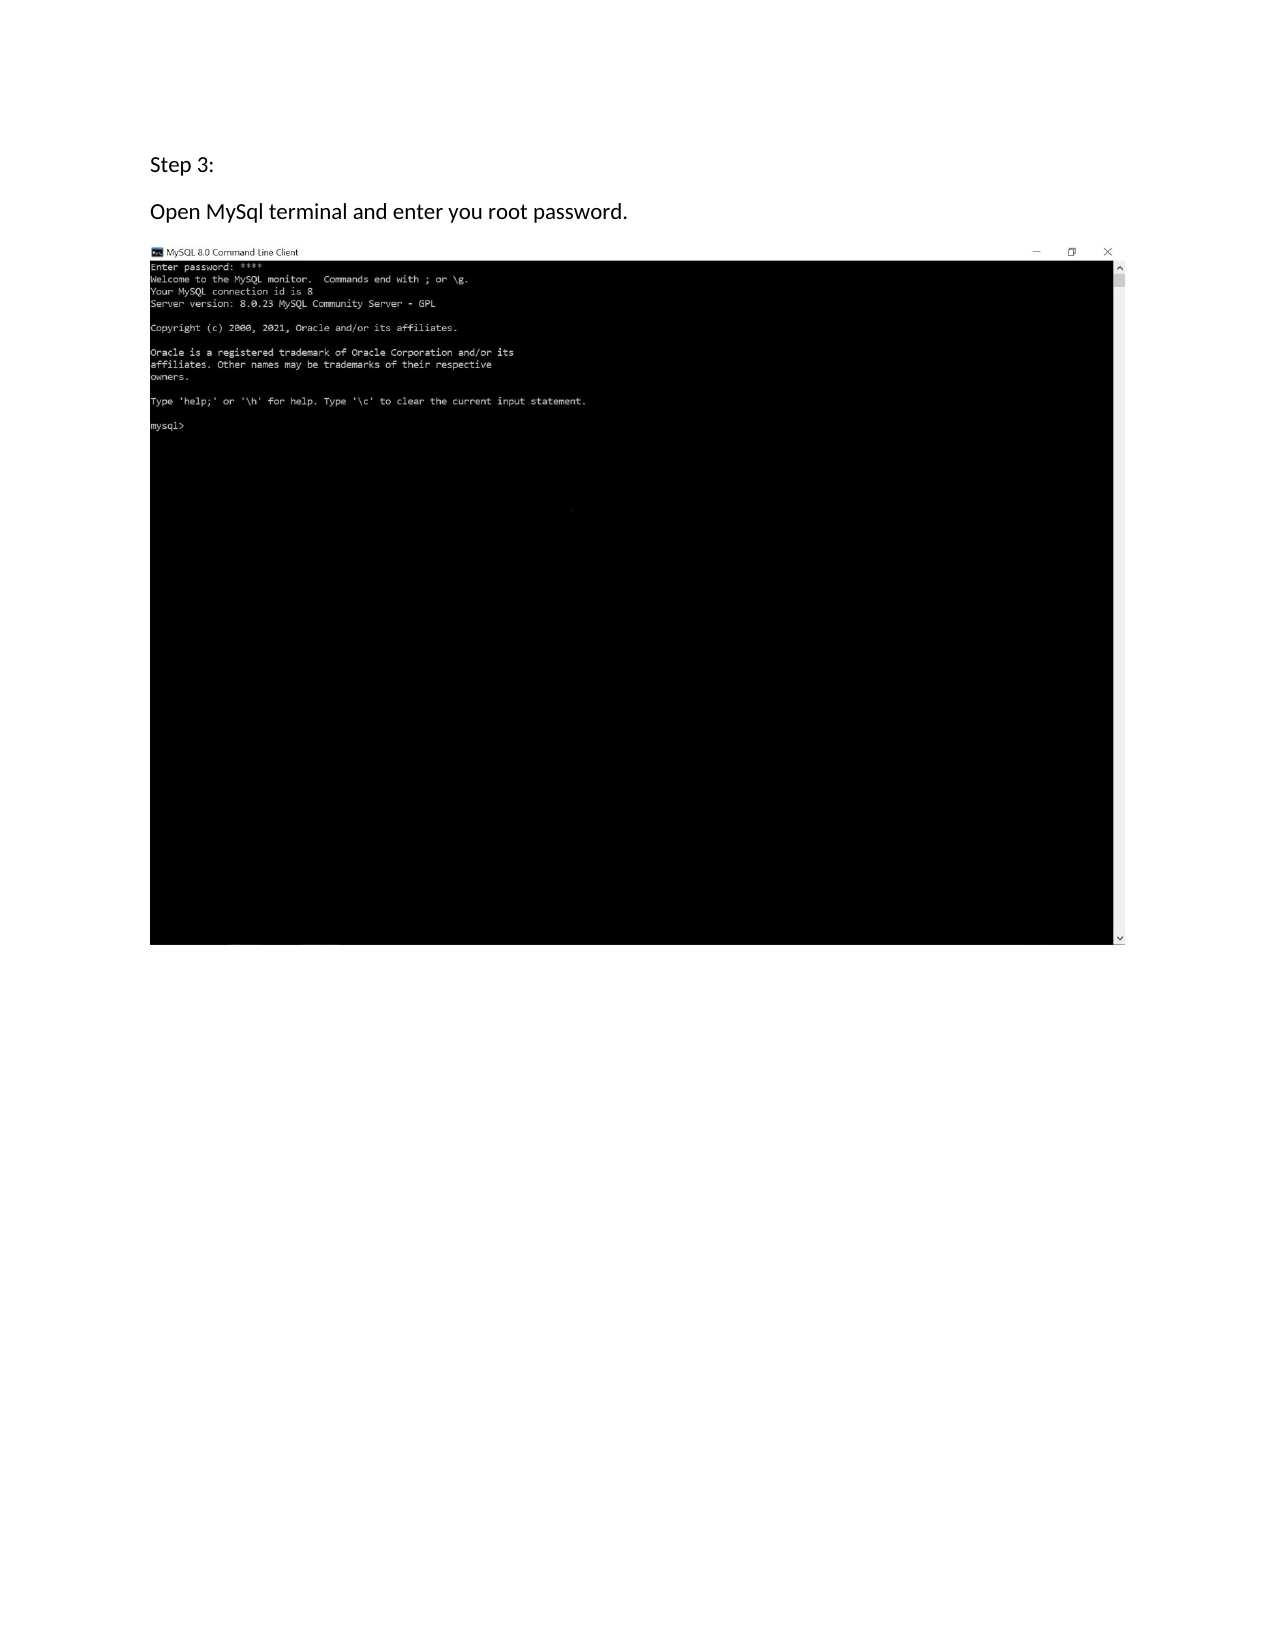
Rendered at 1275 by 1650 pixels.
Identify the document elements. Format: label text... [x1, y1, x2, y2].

picture [150, 243, 1125, 945]
text Open MySql terminal and enter you root password. [150, 197, 1125, 225]
text Step 3: [150, 150, 1125, 178]
